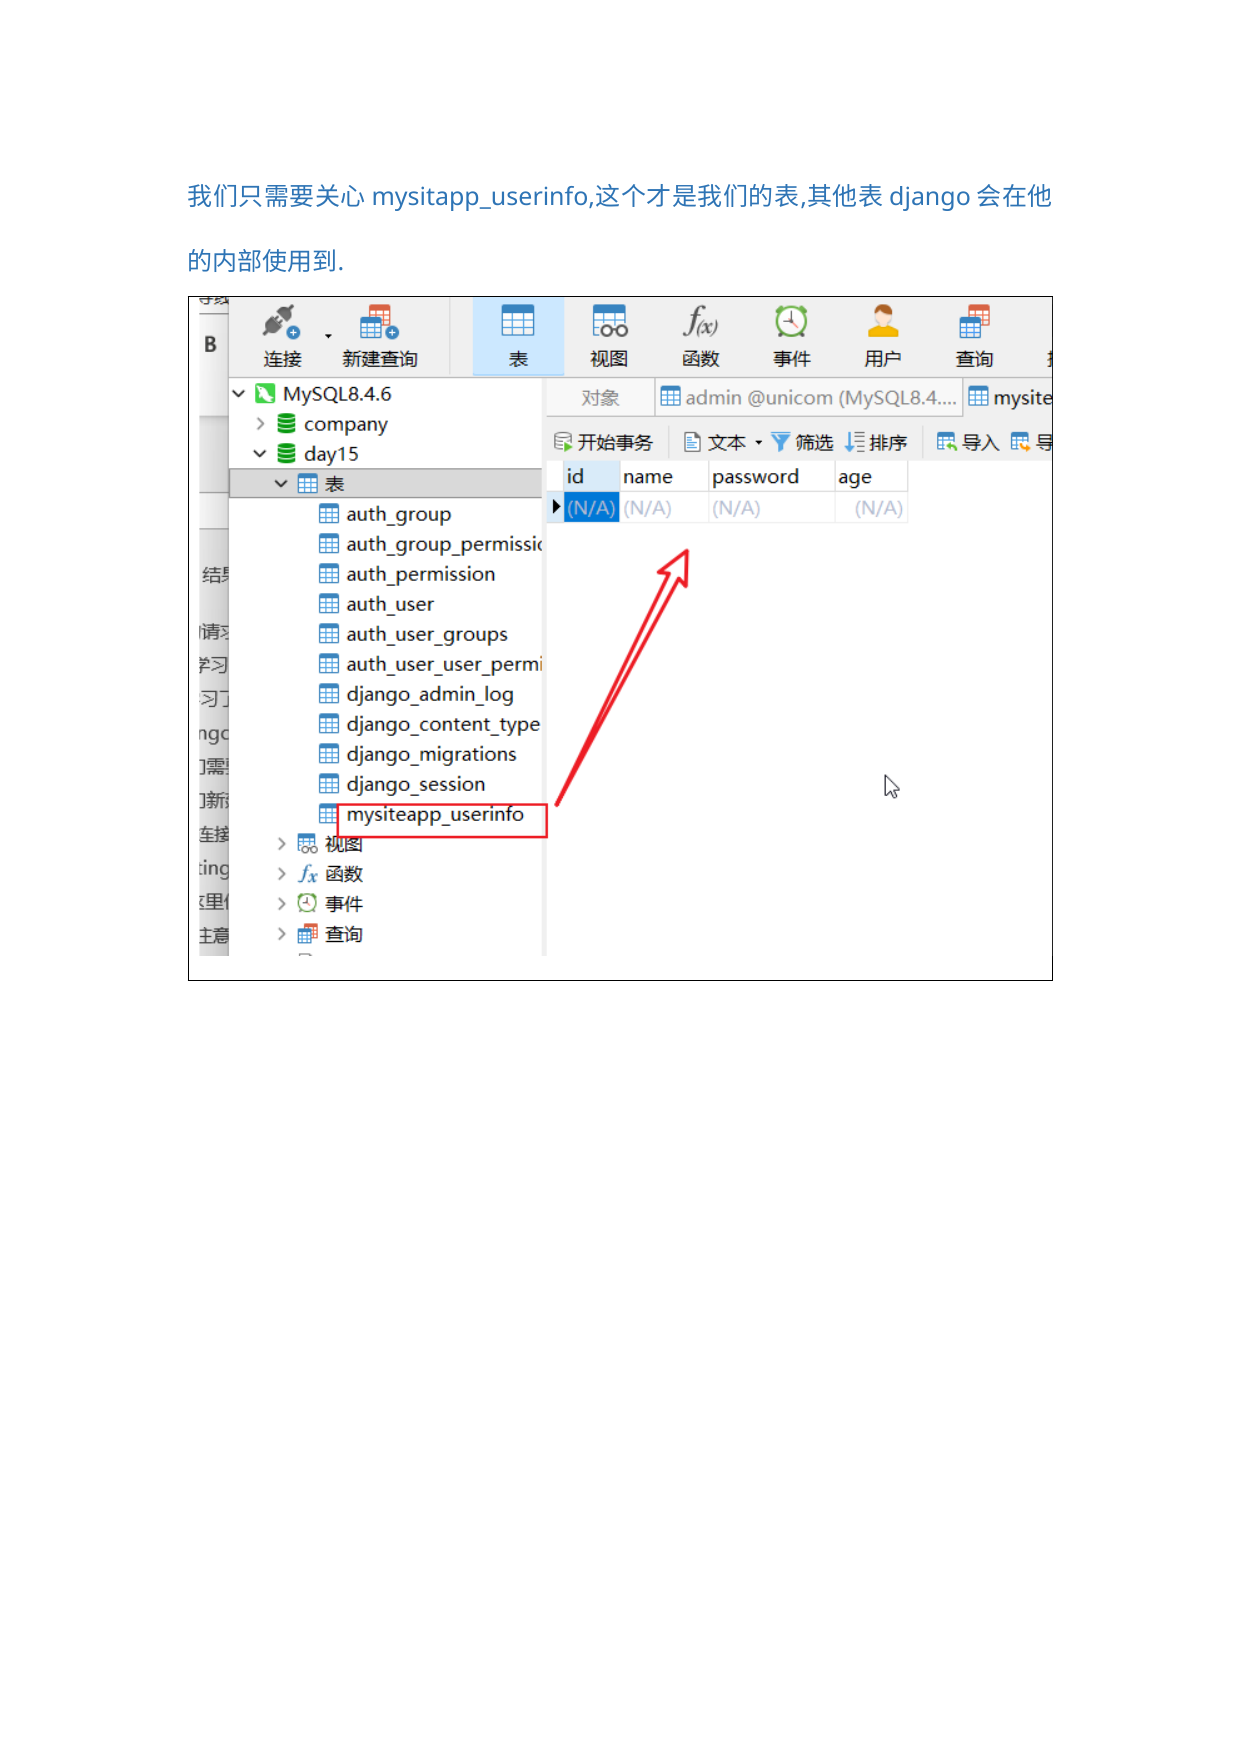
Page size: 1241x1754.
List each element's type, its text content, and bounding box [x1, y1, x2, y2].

table_header [189, 297, 1052, 980]
subtitle 我们只需要关心mysitapp_userinfo,这个才是我们的表,其他表django会在他的内部使用到. [187, 162, 1053, 292]
picture [199, 297, 1053, 956]
